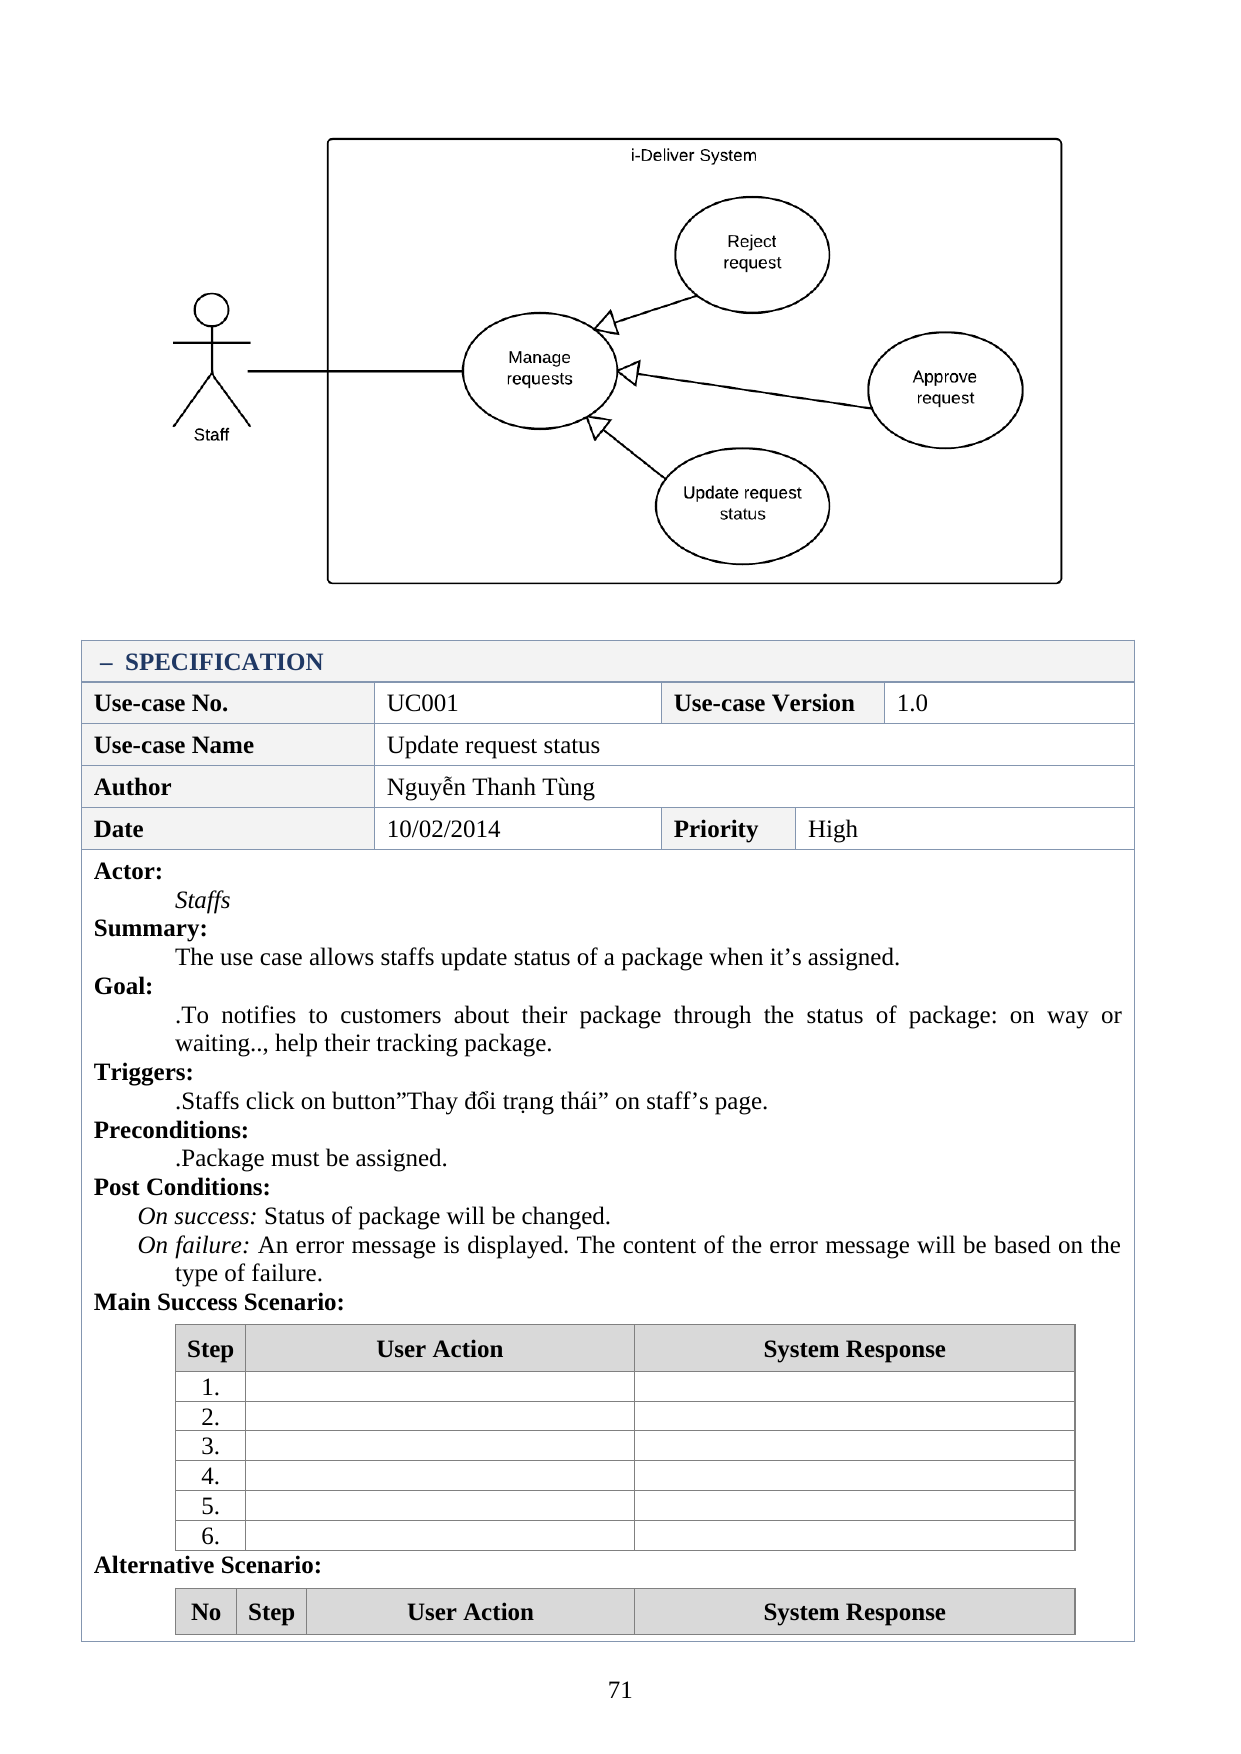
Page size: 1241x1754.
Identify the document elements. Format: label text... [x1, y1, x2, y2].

table_cell Nguyễn Thanh Tùng [375, 766, 1134, 807]
table_cell 1.0 [885, 683, 1134, 723]
table_cell Priority [662, 808, 795, 849]
table_header – SPECIFICATION [82, 641, 1134, 681]
table_cell 10/02/2014 [375, 808, 661, 849]
table_cell Use-case No. [82, 683, 374, 723]
table_cell Update request status [375, 724, 1134, 765]
table_cell Author [82, 766, 374, 807]
table_cell Use-case Name [82, 724, 374, 765]
table_cell Date [82, 808, 374, 849]
table_cell Use-case Version [662, 683, 884, 723]
picture [112, 103, 1128, 621]
table_cell UC001 [375, 683, 661, 723]
table_cell High [796, 808, 1134, 849]
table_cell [82, 850, 1134, 1641]
